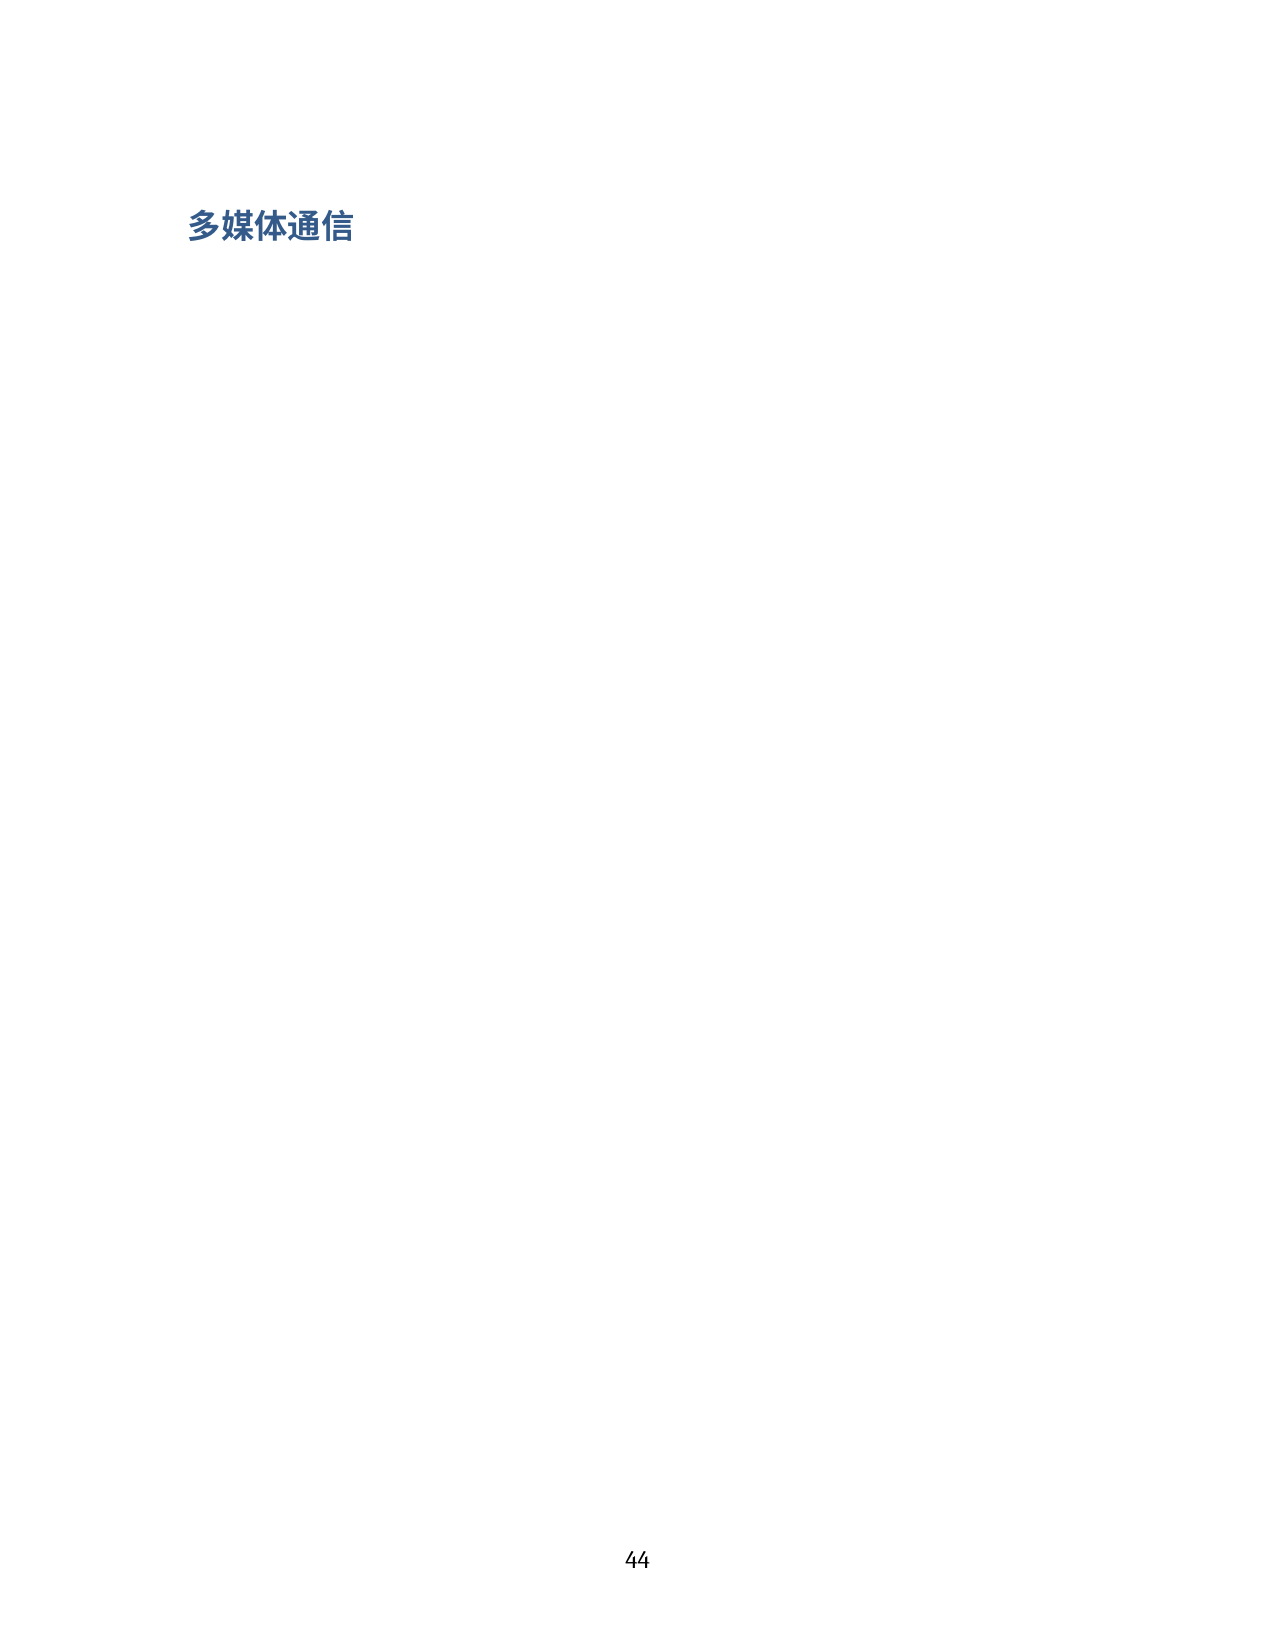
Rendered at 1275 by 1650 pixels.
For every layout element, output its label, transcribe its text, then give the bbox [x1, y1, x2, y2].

subtitle 多媒体通信 [187, 200, 1087, 248]
